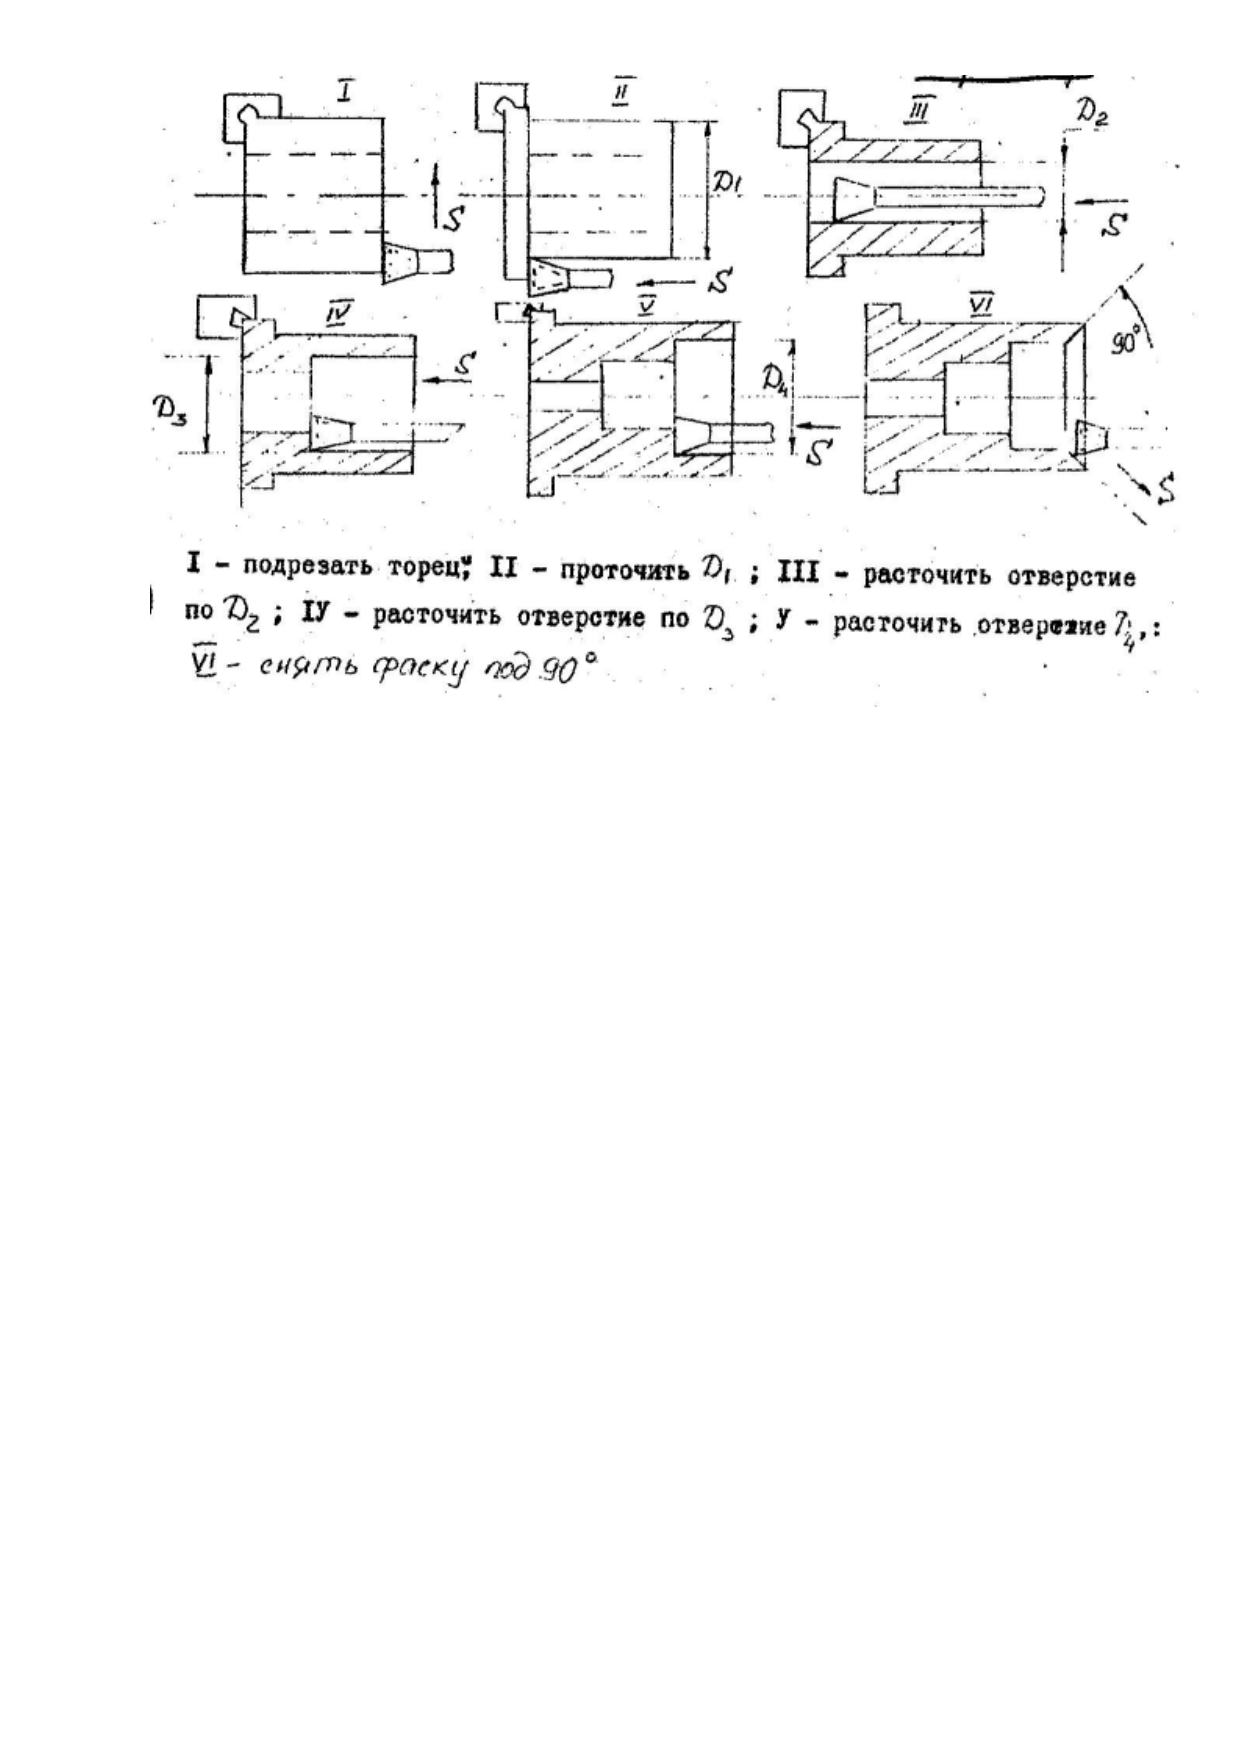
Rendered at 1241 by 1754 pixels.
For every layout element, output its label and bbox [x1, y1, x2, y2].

picture [150, 75, 1202, 707]
